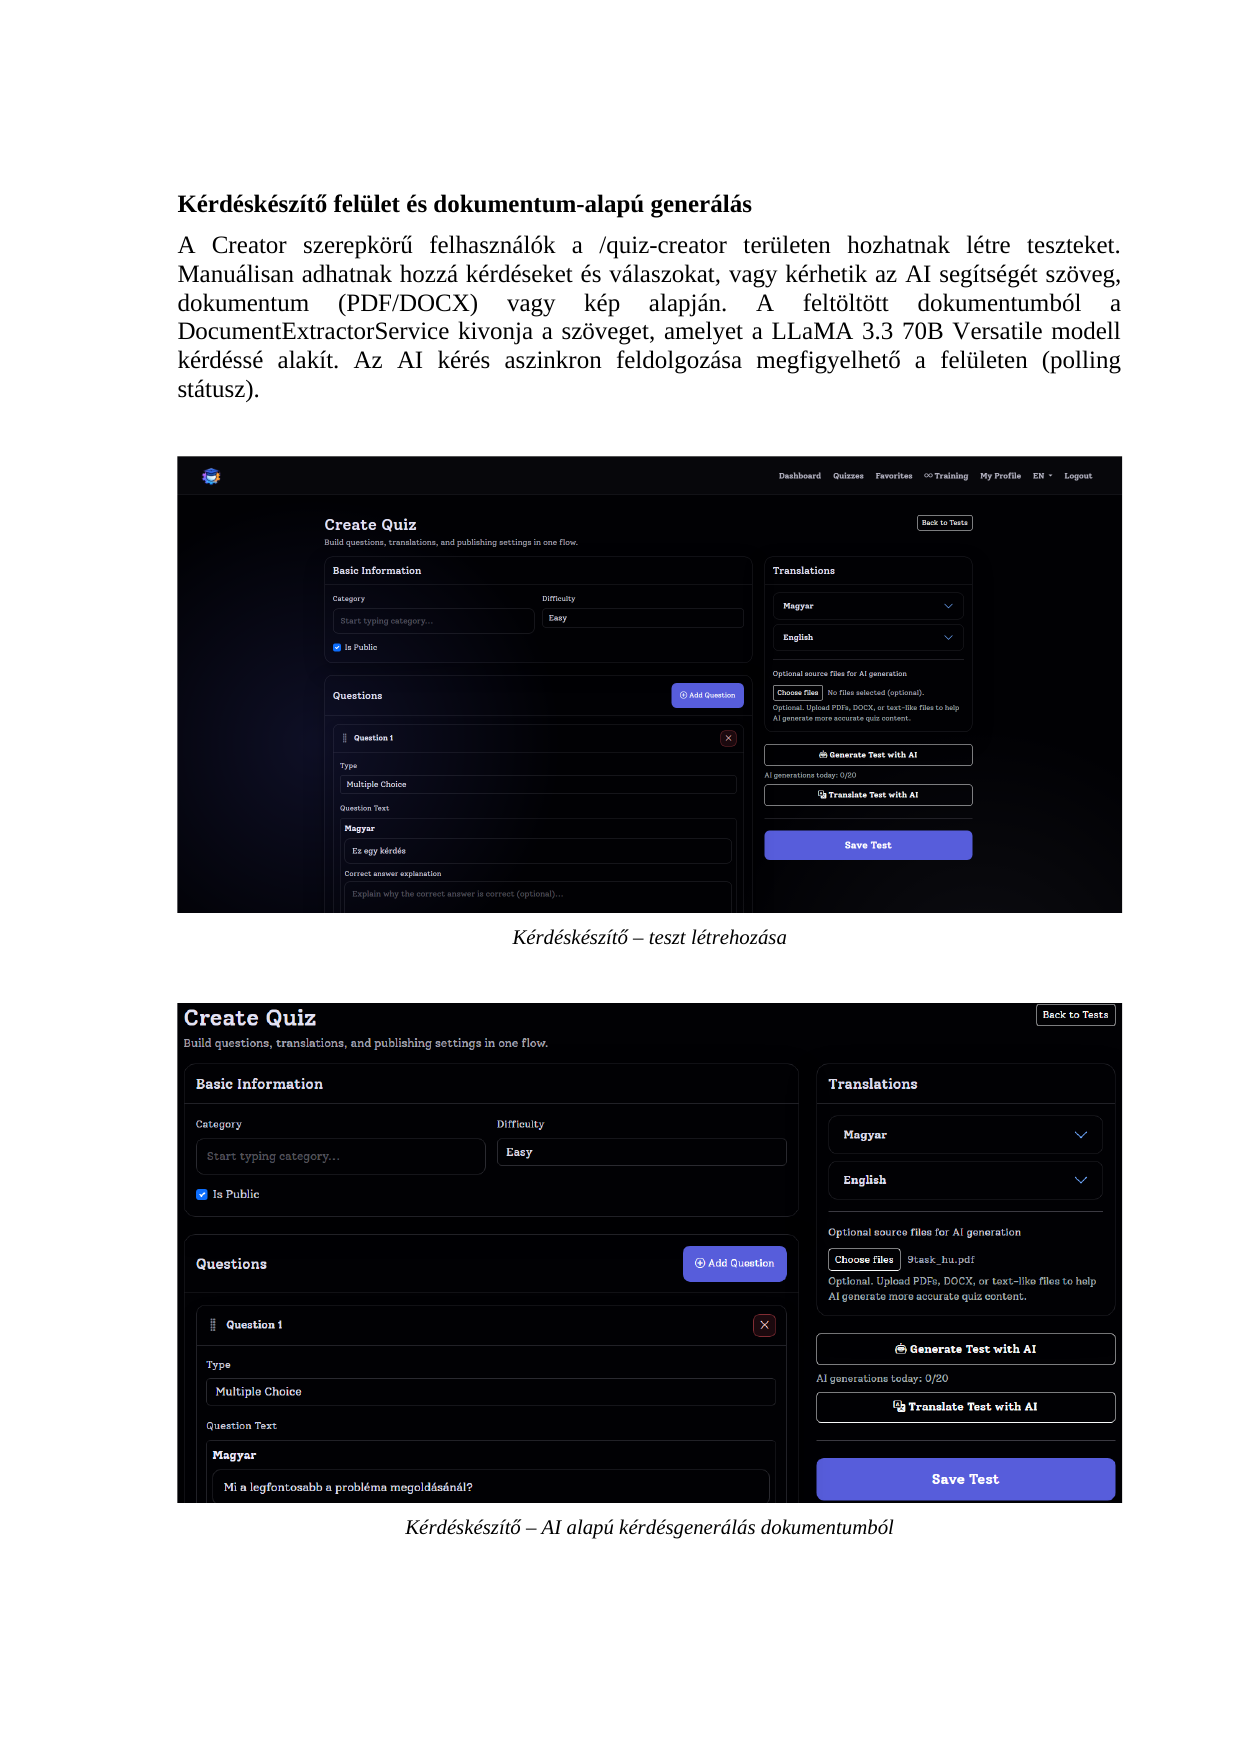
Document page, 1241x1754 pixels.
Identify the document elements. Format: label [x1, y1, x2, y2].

picture [177, 1003, 1123, 1503]
picture [177, 456, 1123, 913]
